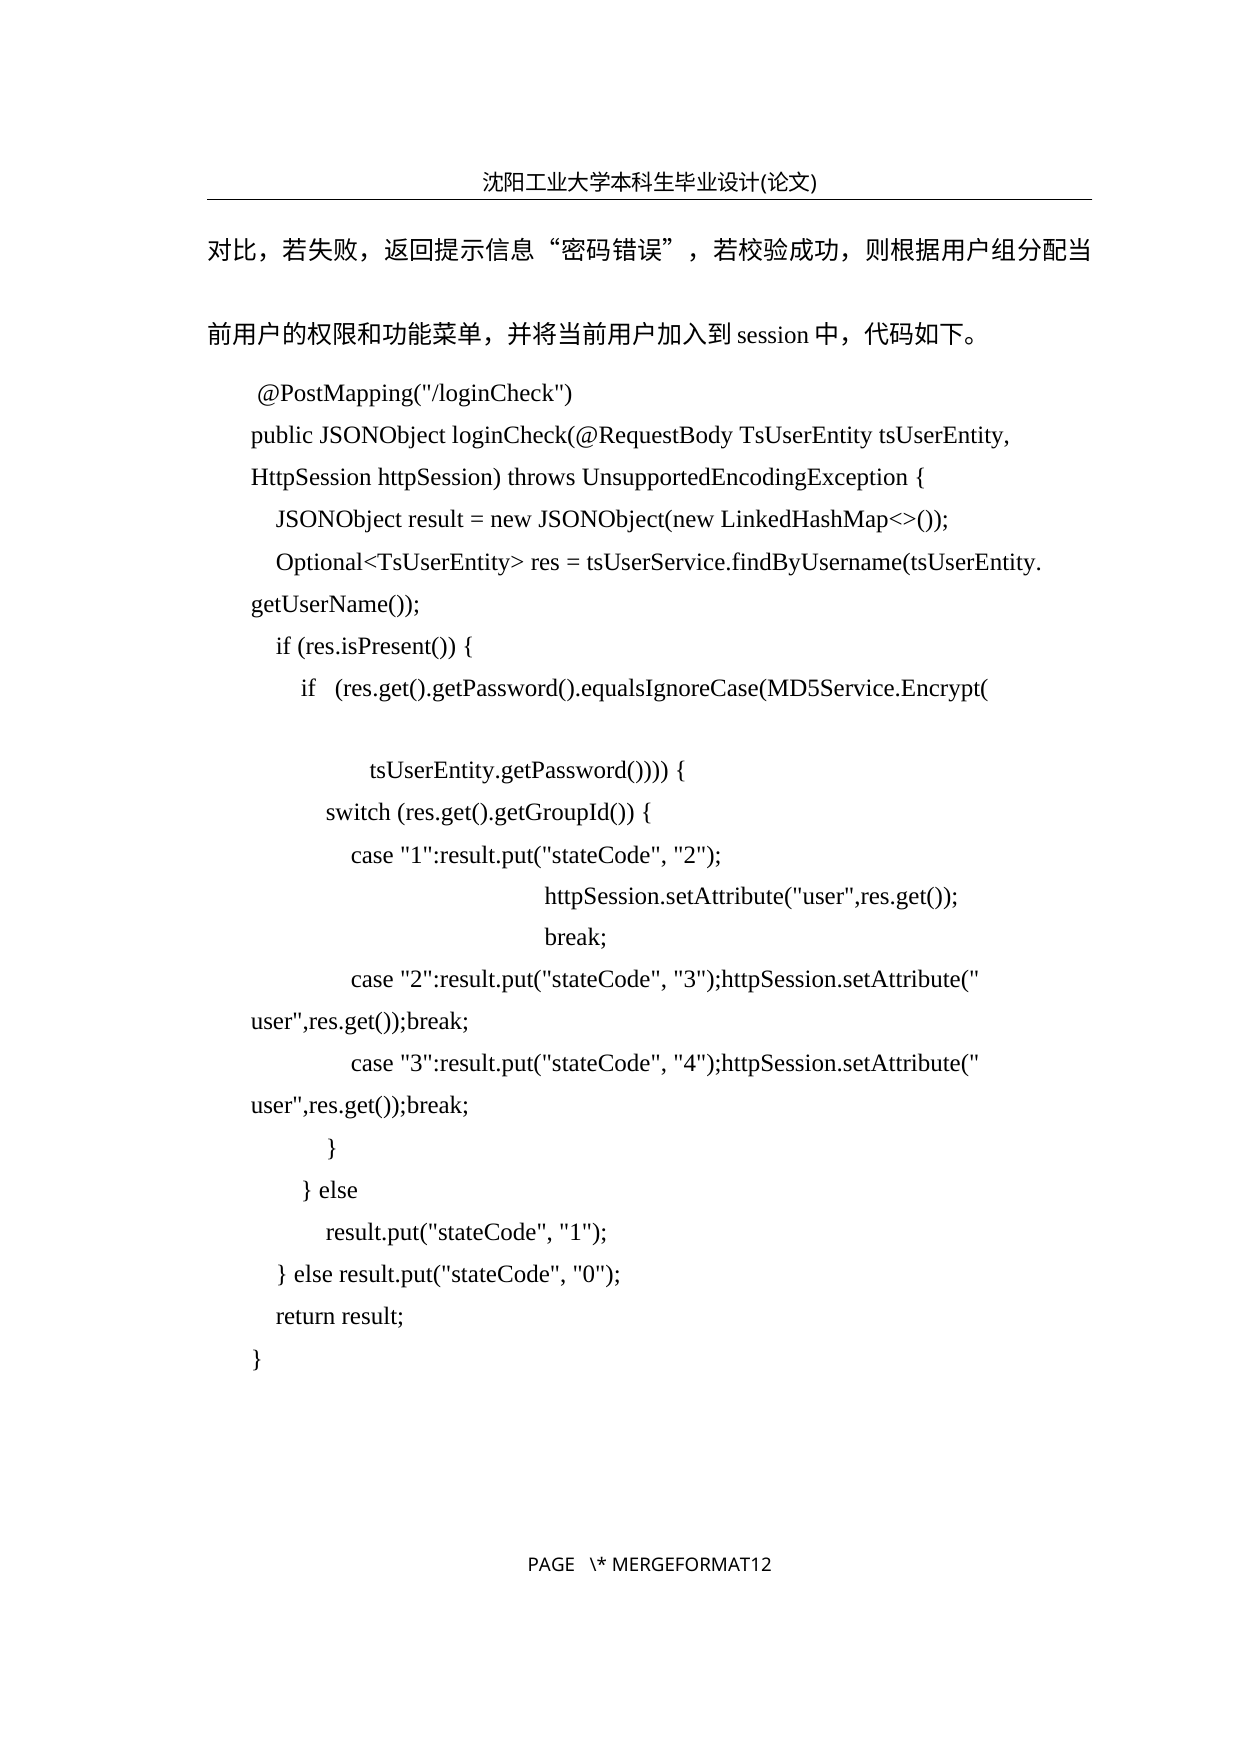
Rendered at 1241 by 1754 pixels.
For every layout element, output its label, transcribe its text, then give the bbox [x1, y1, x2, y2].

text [207, 216, 1092, 365]
text @PostMapping("/loginCheck") public JSONObject loginCheck(@RequestBody TsUserEntity tsUserEntity, HttpSession httpSession) throws UnsupportedEncodingException { JSONObject result = new JSONObject(new LinkedHashMap<>()); Optional<TsUserEntity> res = tsUserService.findByUsername(tsUserEntity. getUserName()); if (res.isPresent()) { if (res.get().getPassword().equalsIgnoreCase(MD5Service.Encrypt( [251, 376, 1092, 704]
text break; case "2":result.put("stateCode", "3");httpSession.setAttribute(" user",res.get());break; case "3":result.put("stateCode", "4");httpSession.setAttribute(" user",res.get());break; } } else result.put("stateCode", "1"); } else result.put("stateCode", "0"); return result; } [251, 920, 1092, 1374]
text tsUserEntity.getPassword()))) { switch (res.get().getGroupId()) { case "1":result.put("stateCode", "2"); [251, 753, 1092, 870]
text httpSession.setAttribute("user",res.get()); [251, 879, 1092, 911]
